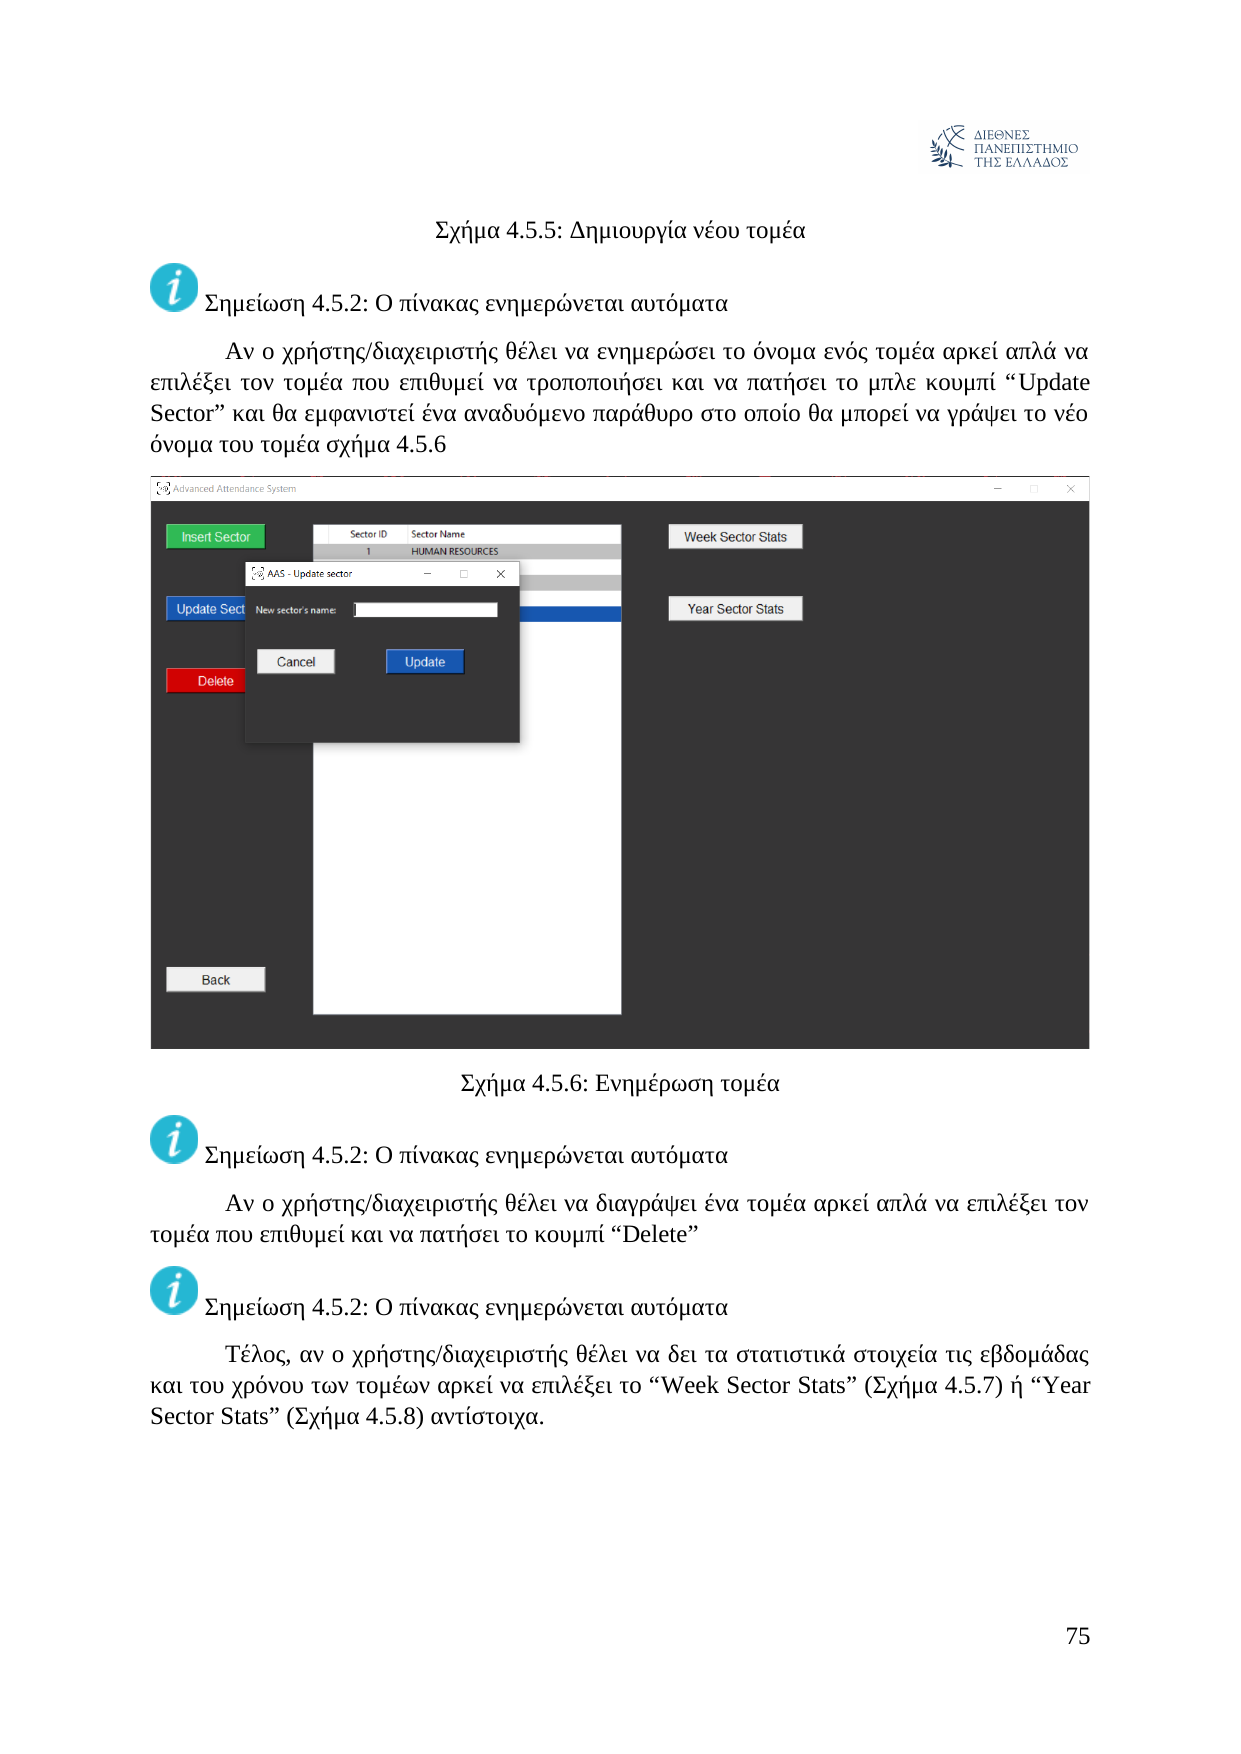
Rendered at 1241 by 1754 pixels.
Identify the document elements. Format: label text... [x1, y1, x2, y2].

text Σχήμα 4.5.5: Δημιουργία νέου τομέα [150, 216, 1090, 244]
picture [150, 476, 1090, 1049]
picture [150, 1115, 198, 1164]
text Σημείωση 4.5.2: Ο πίνακας ενημερώνεται αυτόματα [150, 1267, 1090, 1320]
picture [150, 263, 198, 312]
text Τέλος, αν ο χρήστης/διαχειριστής θέλει να δει τα στατιστικά στοιχεία τις εβδομάδας και του χρόνου των τομέων αρκεί να επιλέξει το “Week Sector Stats” (Σχήμα 4.5.7) ή “Year Sector Stats” (Σχήμα 4.5.8) αντίστοιχα. [150, 1339, 1090, 1430]
text Αν ο χρήστης/διαχειριστής θέλει να ενημερώσει το όνομα ενός τομέα αρκεί απλά να επιλέξει τον τομέα που επιθυμεί να τροποποιήσει και να πατήσει το μπλε κουμπί “Update Sector” και θα εμφανιστεί ένα αναδυόμενο παράθυρο στο οποίο θα μπορεί να γράψει το νέο όνομα του τομέα σχήμα 4.5.6 [150, 336, 1090, 458]
text Σημείωση 4.5.2: Ο πίνακας ενημερώνεται αυτόματα [150, 1116, 1090, 1169]
text Σχήμα 4.5.6: Ενημέρωση τομέα [150, 1068, 1090, 1097]
picture [150, 1266, 198, 1315]
picture [917, 120, 1091, 174]
text Αν ο χρήστης/διαχειριστής θέλει να διαγράψει ένα τομέα αρκεί απλά να επιλέξει τον τομέα που επιθυμεί και να πατήσει το κουμπί “Delete” [150, 1188, 1090, 1248]
text Σημείωση 4.5.2: Ο πίνακας ενημερώνεται αυτόματα [150, 263, 1090, 317]
